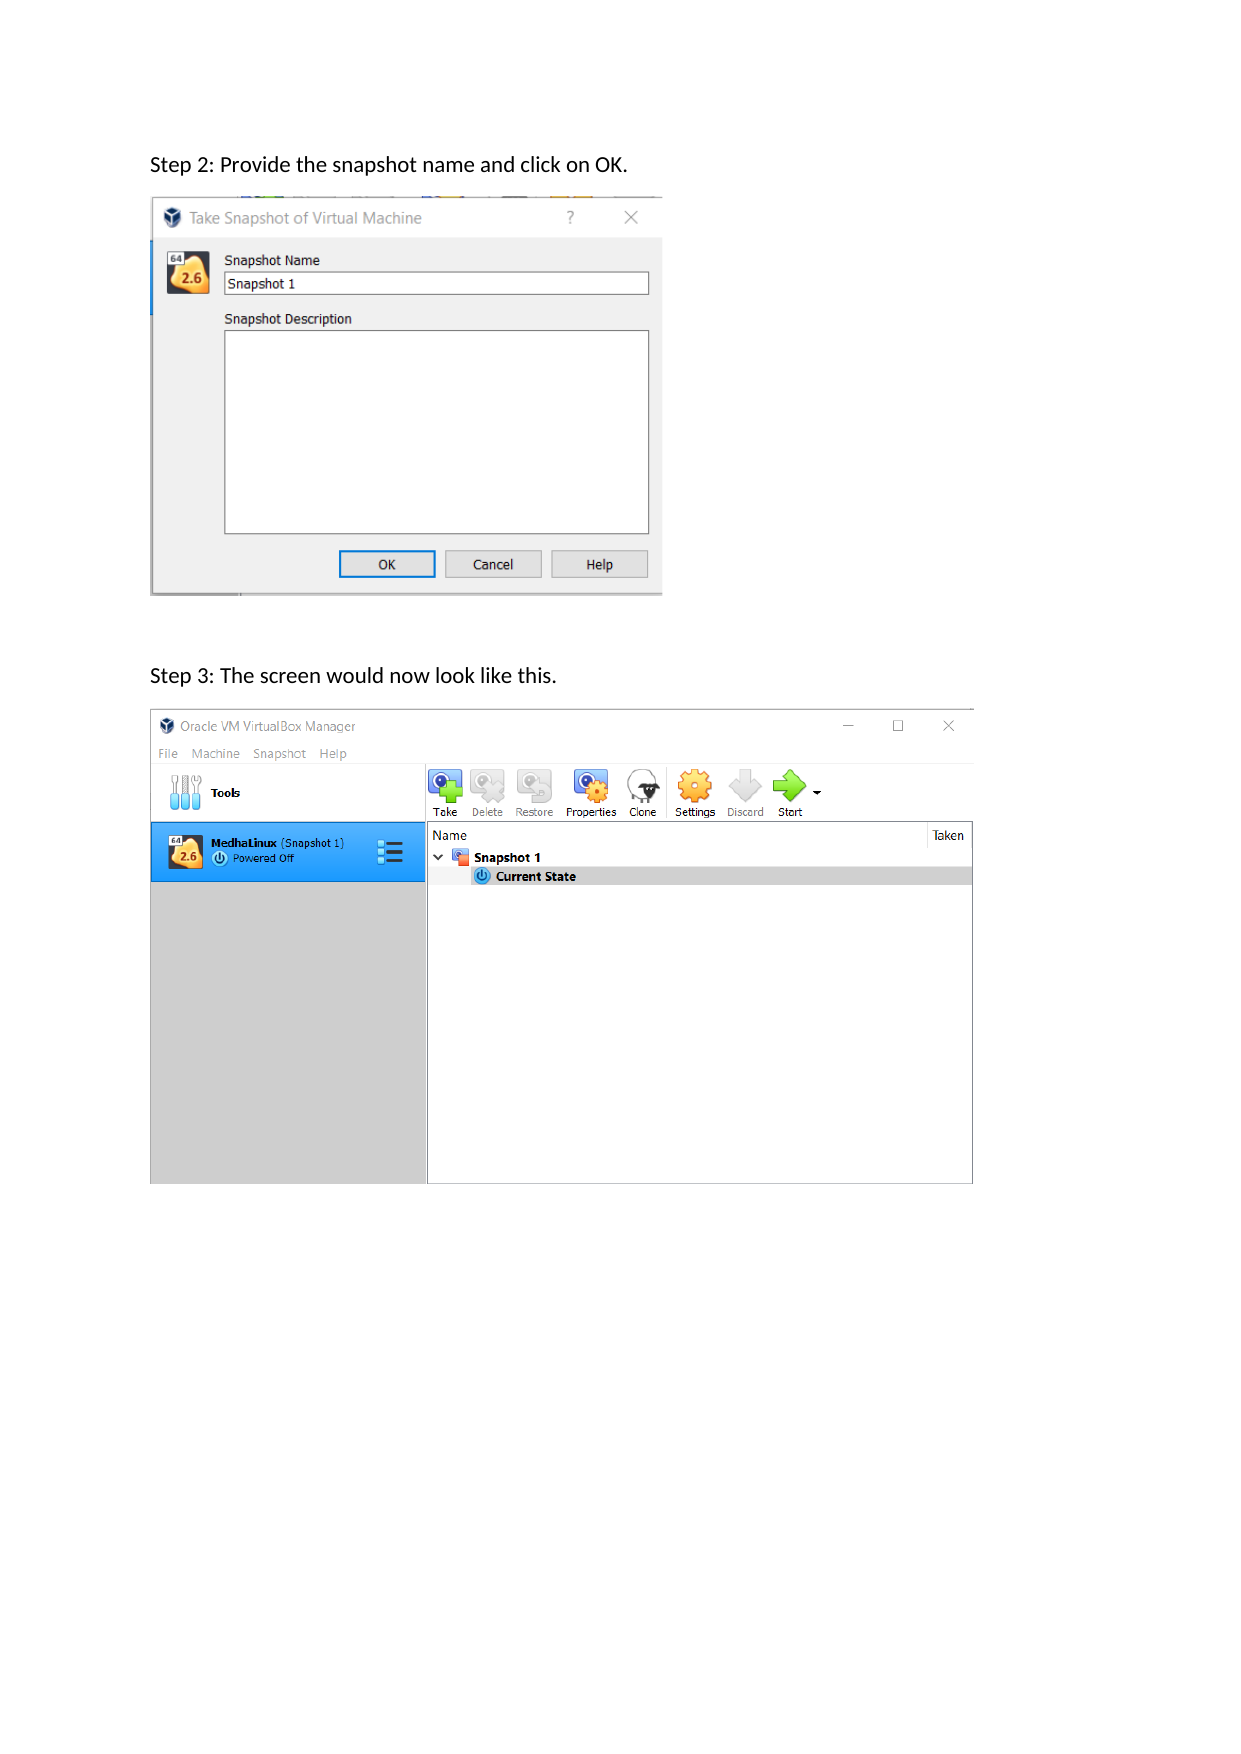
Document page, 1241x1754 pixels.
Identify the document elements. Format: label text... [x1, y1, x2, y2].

text Step 3: The screen would now look like this. [150, 661, 1090, 689]
picture [150, 708, 974, 1184]
text Step 2: Provide the snapshot name and click on OK. [150, 150, 1090, 178]
picture [150, 196, 663, 596]
